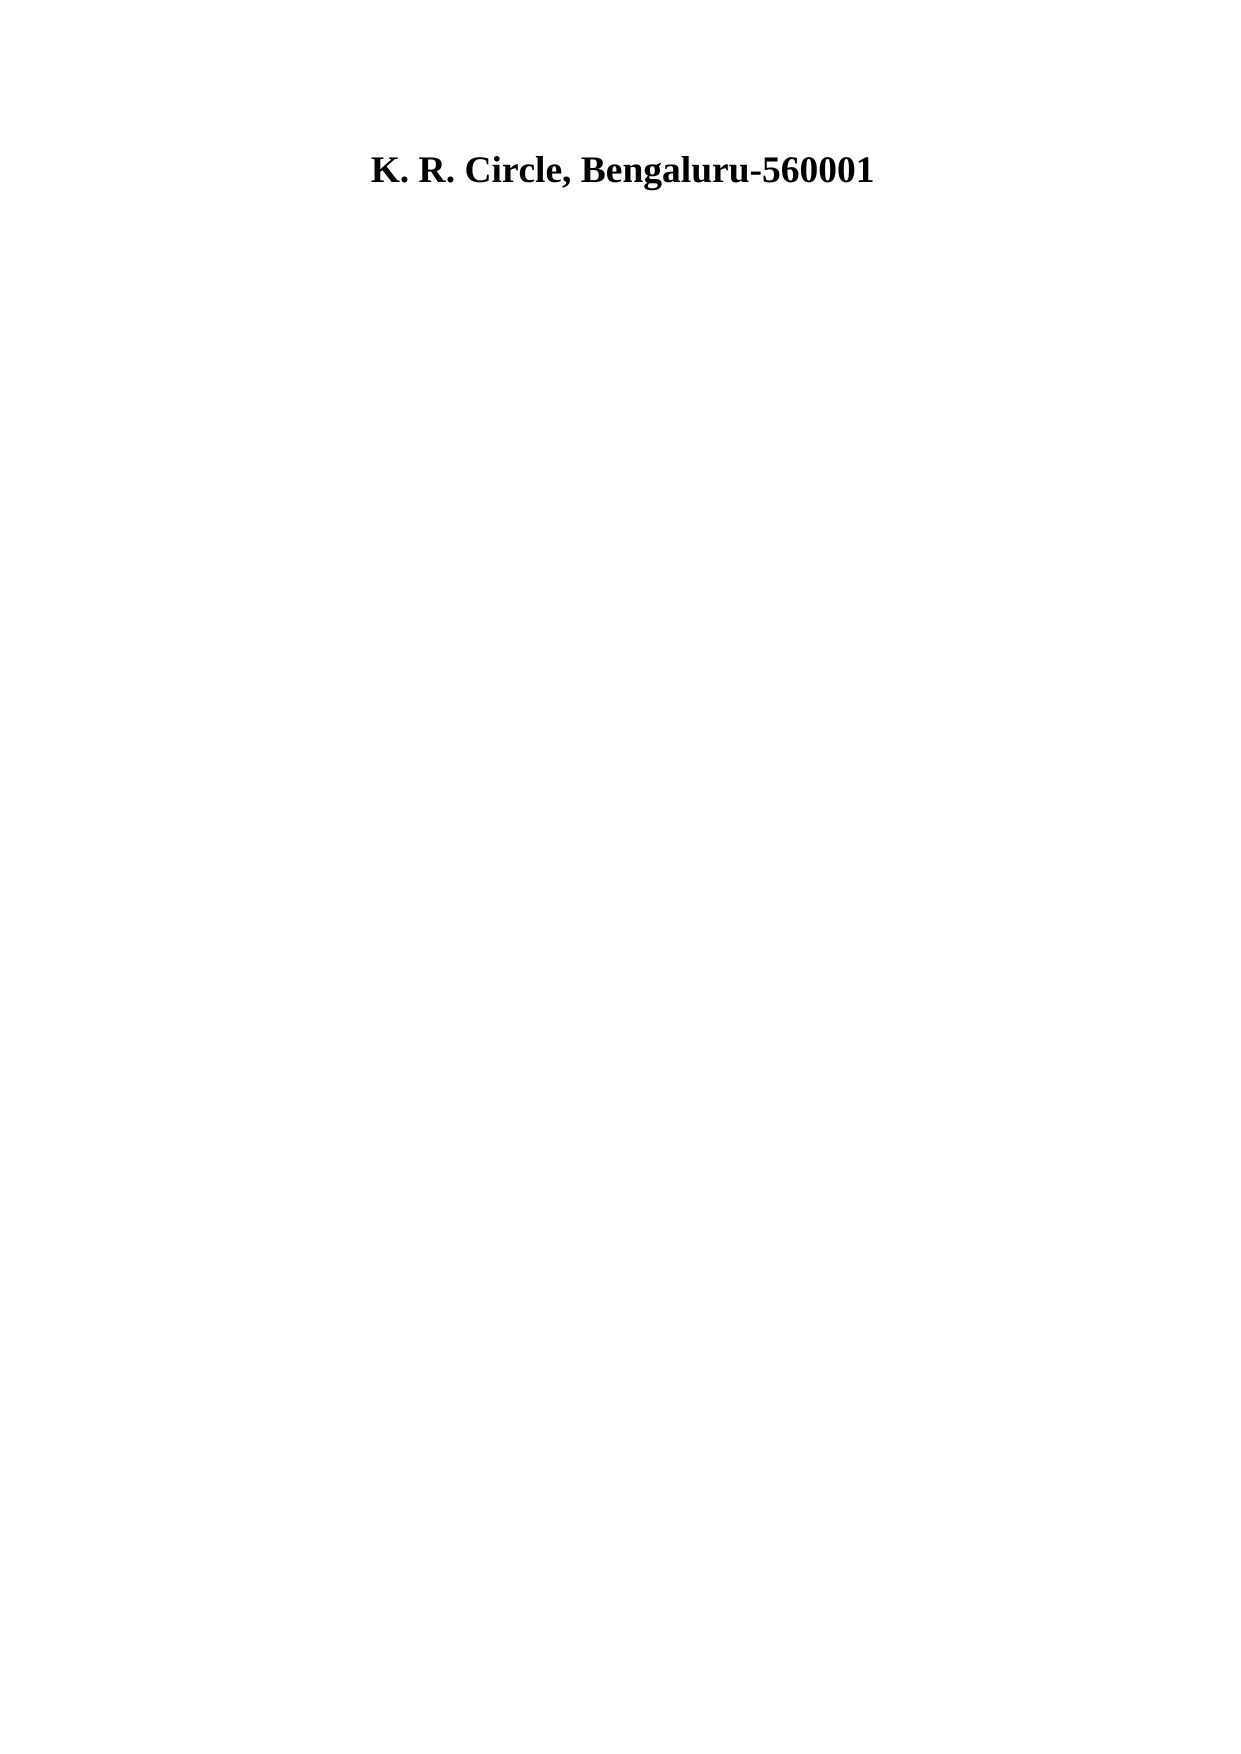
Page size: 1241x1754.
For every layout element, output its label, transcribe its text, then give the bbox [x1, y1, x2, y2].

subtitle K. R. Circle, Bengaluru-560001 [179, 148, 1066, 191]
